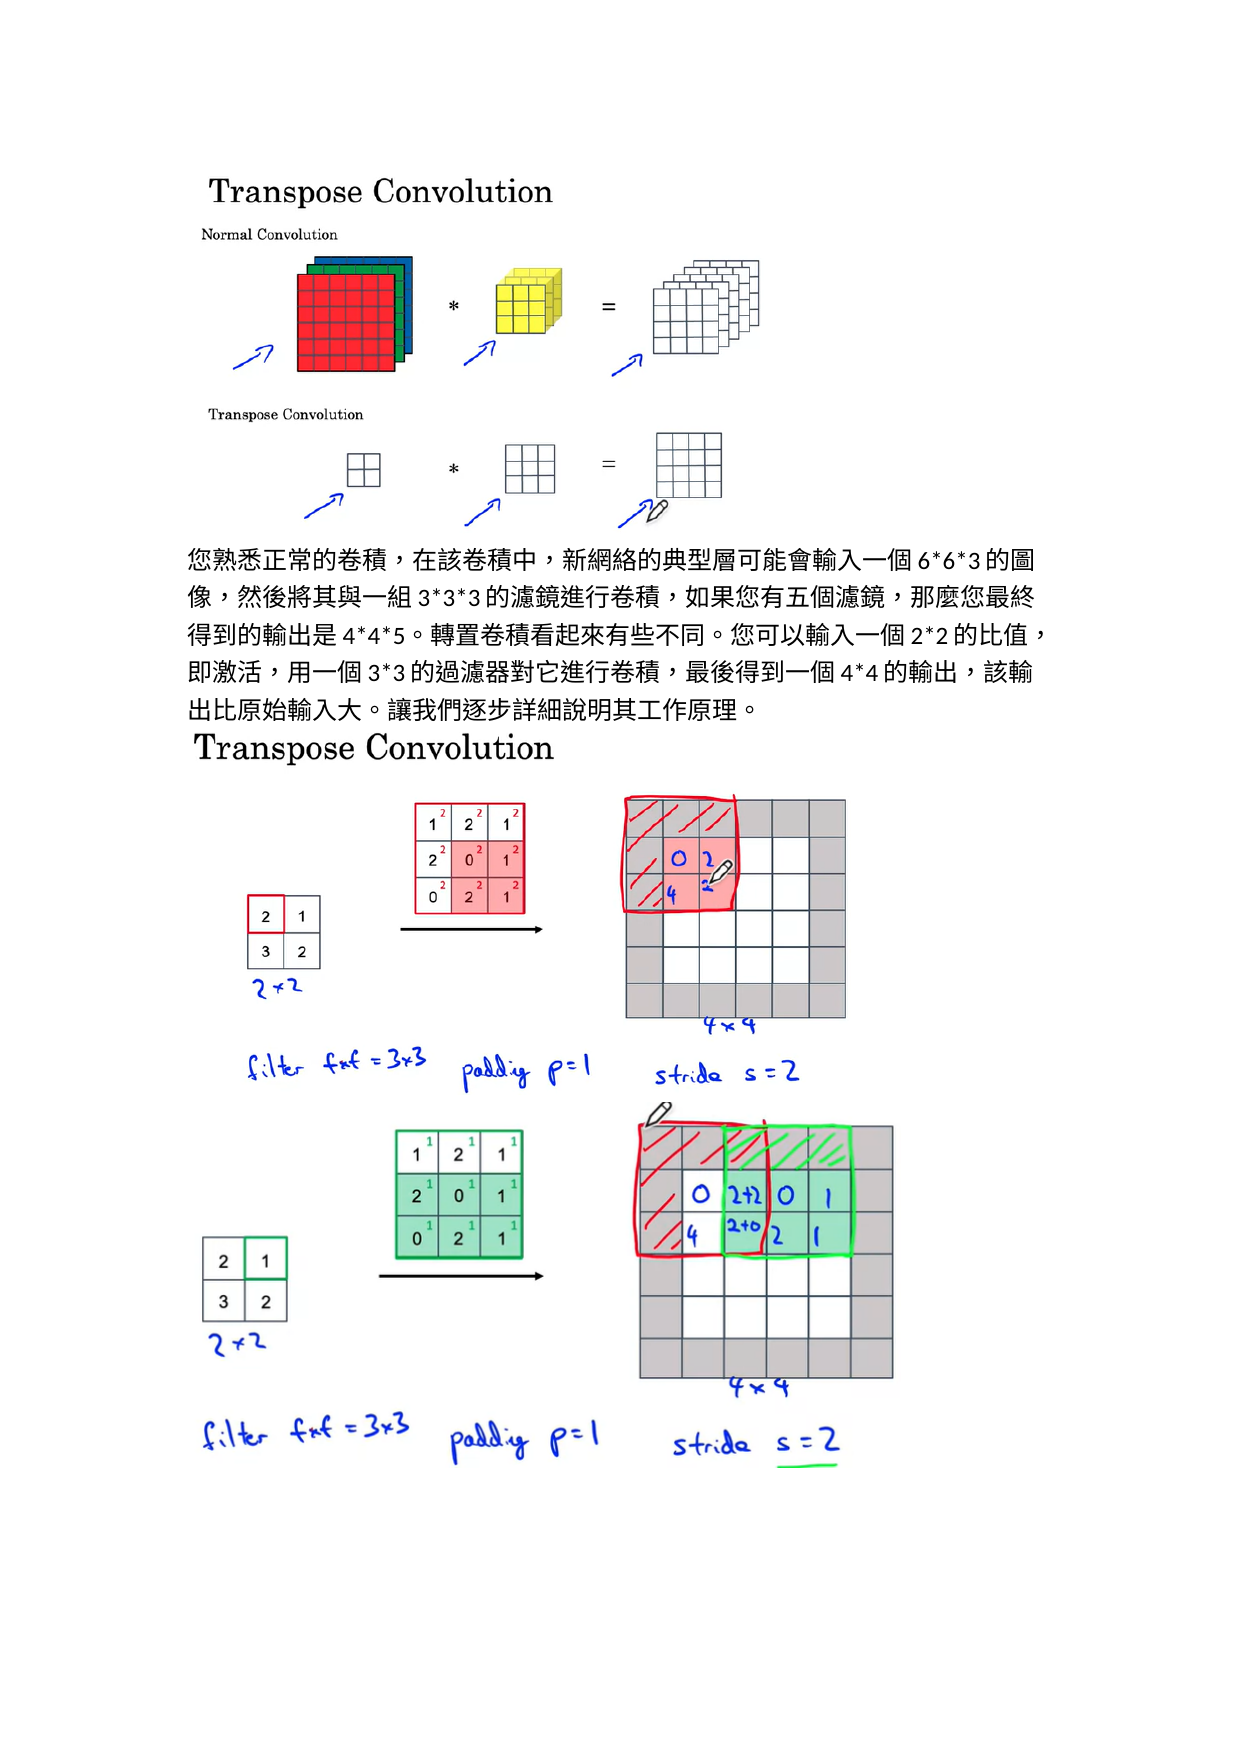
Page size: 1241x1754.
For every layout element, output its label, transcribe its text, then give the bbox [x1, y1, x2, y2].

picture [187, 165, 765, 539]
text 您熟悉正常的卷積，在該卷積中，新網絡的典型層可能會輸入一個6*6*3的圖像，然後將其與一組3*3*3的濾鏡進行卷積，如果您有五個濾鏡，那麼您最終得到的輸出是4*4*5。轉置卷積看起來有些不同。您可以輸入一個2*2的比值，即激活，用一個3*3的過濾器對它進行卷積，最後得到一個4*4的輸出，該輸出比原始輸入大。讓我們逐步詳細說明其工作原理。 [187, 539, 1053, 727]
picture [187, 1102, 902, 1468]
picture [187, 727, 852, 1095]
